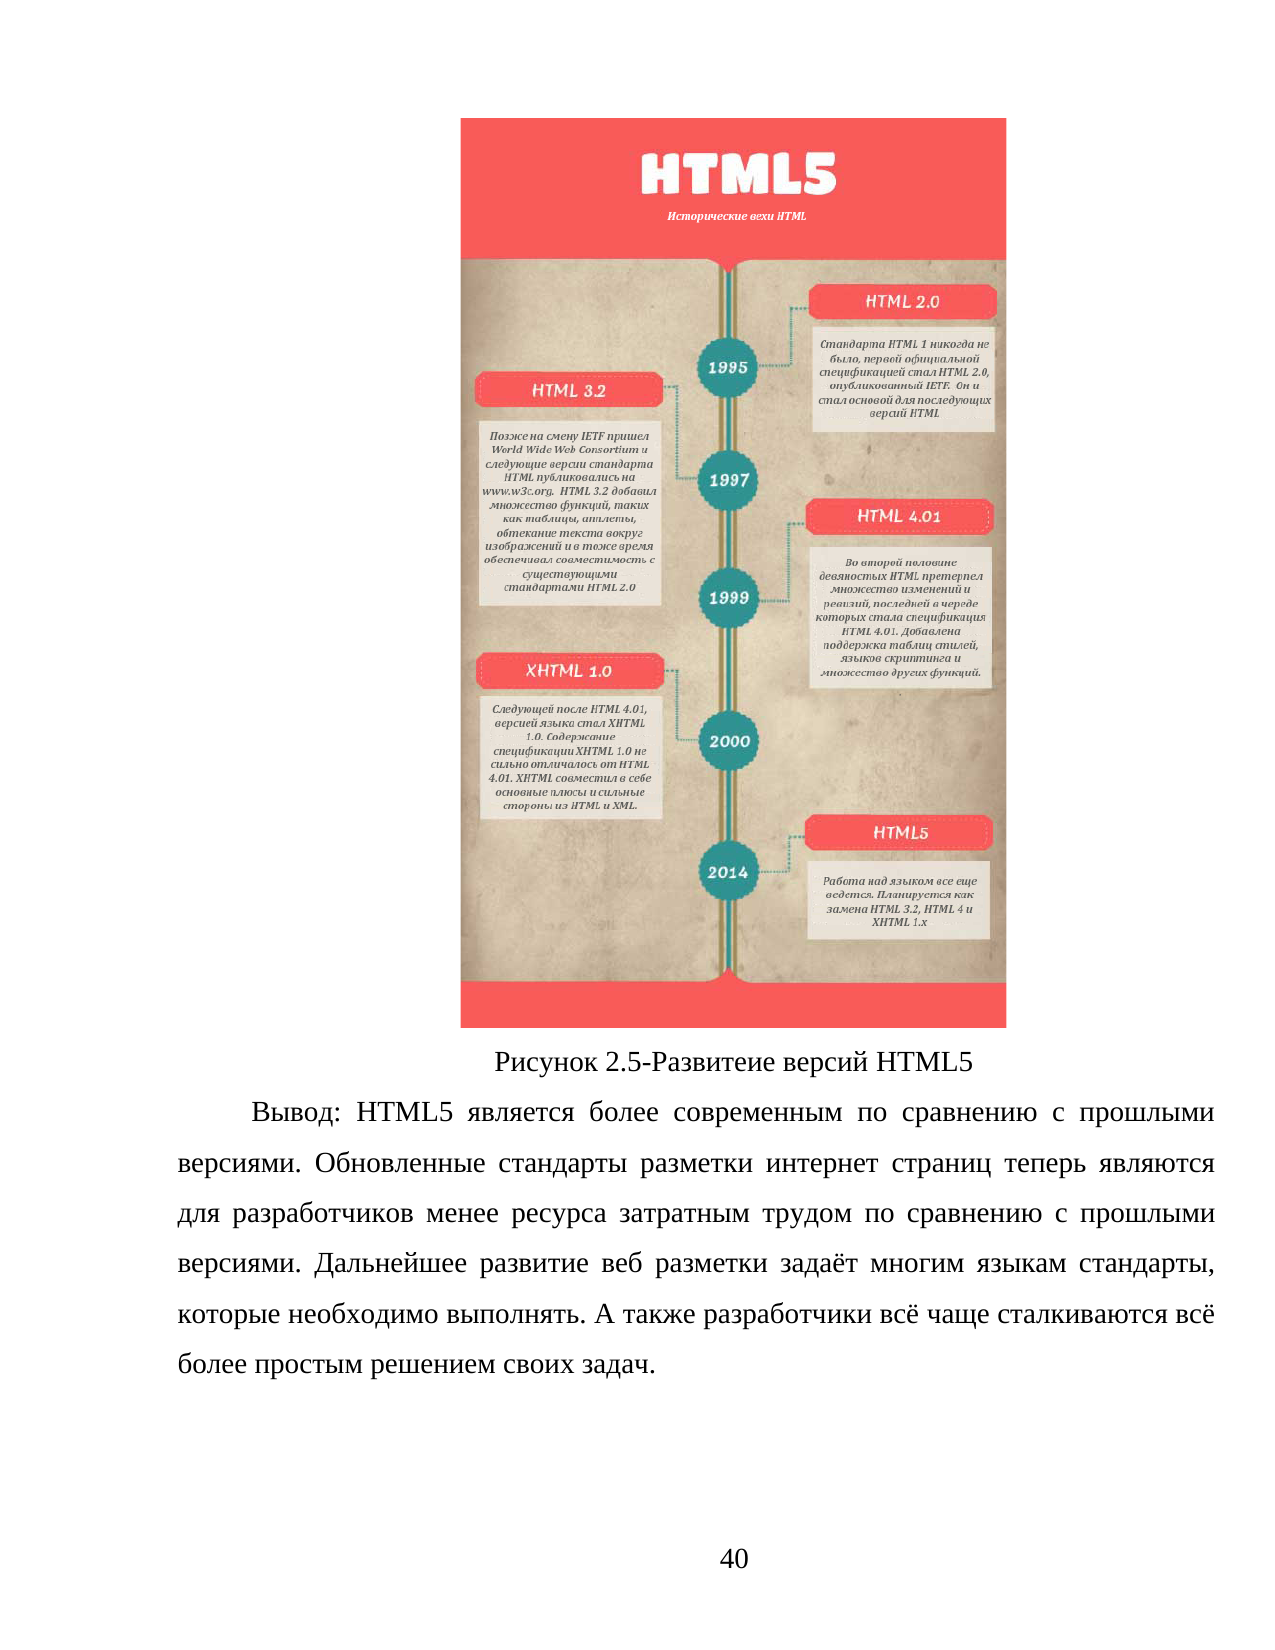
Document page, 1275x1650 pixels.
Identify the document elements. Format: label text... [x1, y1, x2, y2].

text Вывод: HTML5 является более современным по сравнению с прошлыми версиями. Обновленные стандарты разметки интернет страниц теперь являются для разработчиков менее ресурса затратным трудом по сравнению с прошлыми версиями. Дальнейшее развитие веб разметки задаёт многим языкам стандарты, которые необходимо выполнять. А также разработчики всё чаще сталкиваются всё более простым решением своих задач. [177, 1094, 1216, 1380]
picture [460, 118, 1007, 1028]
text Рисунок 2.5-Развитеие версий HTML5 [177, 1044, 1216, 1078]
